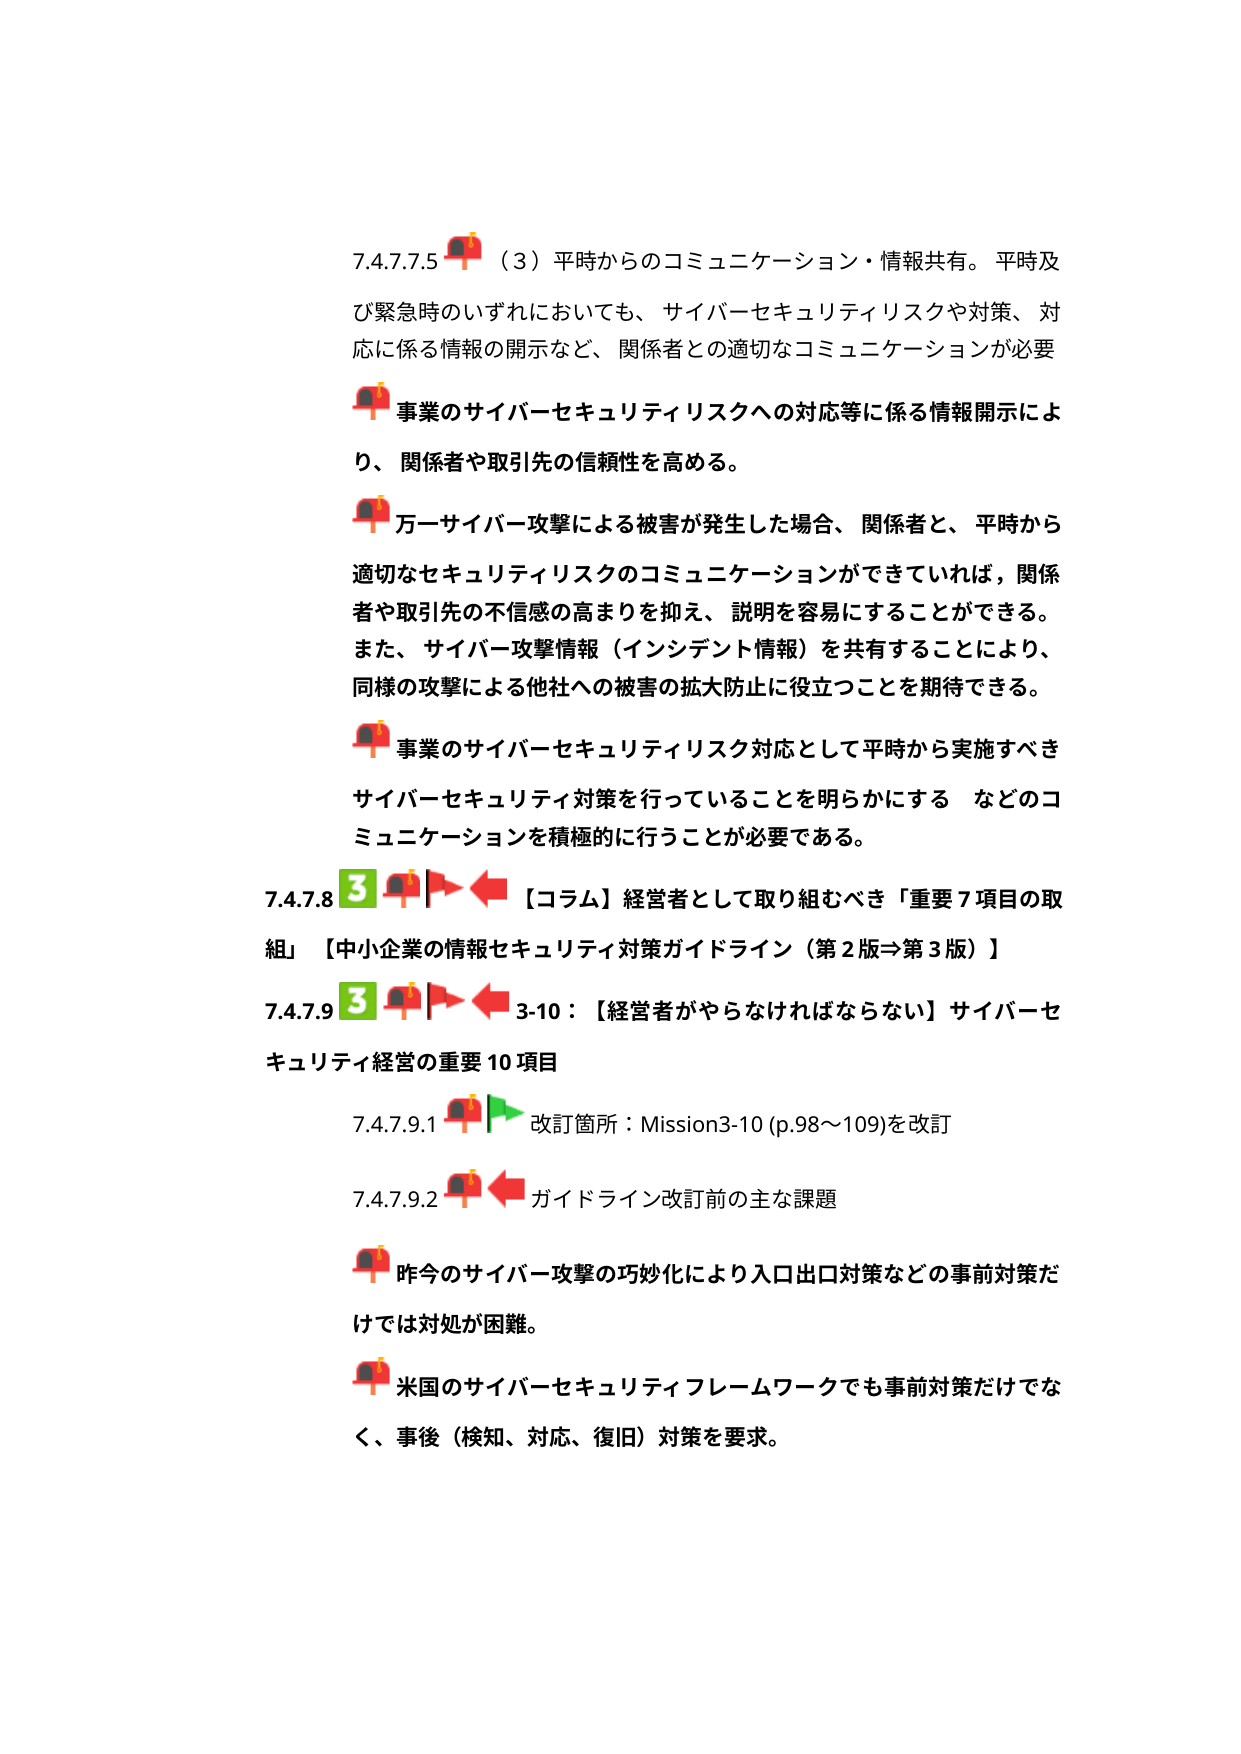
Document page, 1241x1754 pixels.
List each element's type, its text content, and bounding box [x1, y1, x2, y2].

text 米国のサイバーセキュリティフレームワークでも事前対策だけでなく、事後（検知、対応、復旧）対策を要求。 [352, 1342, 1063, 1454]
picture [352, 720, 390, 758]
text 3-10：【経営者がやらなければならない】サイバーセキュリティ経営の重要10項目 [265, 967, 1063, 1079]
text 改訂箇所：Mission3-10 (p.98～109)を改訂 [352, 1079, 1063, 1154]
picture [487, 1094, 525, 1133]
picture [443, 1094, 482, 1133]
text 事業のサイバーセキュリティリスク対応として平時から実施すべきサイバーセキュリティ対策を行っていることを明らかにする などのコミュニケーションを積極的に行うことが必要である。 [352, 704, 1063, 854]
picture [383, 982, 421, 1020]
text 【コラム】経営者として取り組むべき「重要7項目の取組」 【中小企業の情報セキュリティ対策ガイドライン（第2版⇒第3版）】 [265, 854, 1063, 967]
picture [352, 1357, 390, 1395]
picture [471, 982, 510, 1020]
picture [443, 232, 482, 270]
picture [382, 869, 420, 908]
picture [487, 1169, 525, 1208]
picture [339, 982, 377, 1020]
text ガイドライン改訂前の主な課題 [352, 1154, 1063, 1229]
text 万一サイバー攻撃による被害が発生した場合、 関係者と、 平時から適切なセキュリティリスクのコミュニケーションができていれば，関係者や取引先の不信感の高まりを抑え、 説明を容易にすることができる。 また、 サイバー攻撃情報（インシデント情報）を共有することにより、 同様の攻撃による他社への被害の拡大防止に役立つことを期待できる。 [352, 479, 1063, 704]
picture [339, 869, 377, 908]
picture [426, 869, 464, 908]
picture [352, 382, 390, 420]
picture [427, 982, 465, 1020]
picture [443, 1169, 482, 1208]
text 昨今のサイバー攻撃の巧妙化により入口出口対策などの事前対策だけでは対処が困難。 [352, 1229, 1063, 1342]
text 事業のサイバーセキュリティリスクへの対応等に係る情報開示により、 関係者や取引先の信頼性を高める。 [352, 367, 1063, 479]
picture [469, 869, 507, 908]
picture [352, 495, 390, 533]
picture [352, 1245, 390, 1283]
text （３）平時からのコミュニケーション・情報共有。 平時及び緊急時のいずれにおいても、 サイバーセキュリティリスクや対策、 対応に係る情報の開示など、 関係者との適切なコミュニケーションが必要 [352, 217, 1063, 367]
